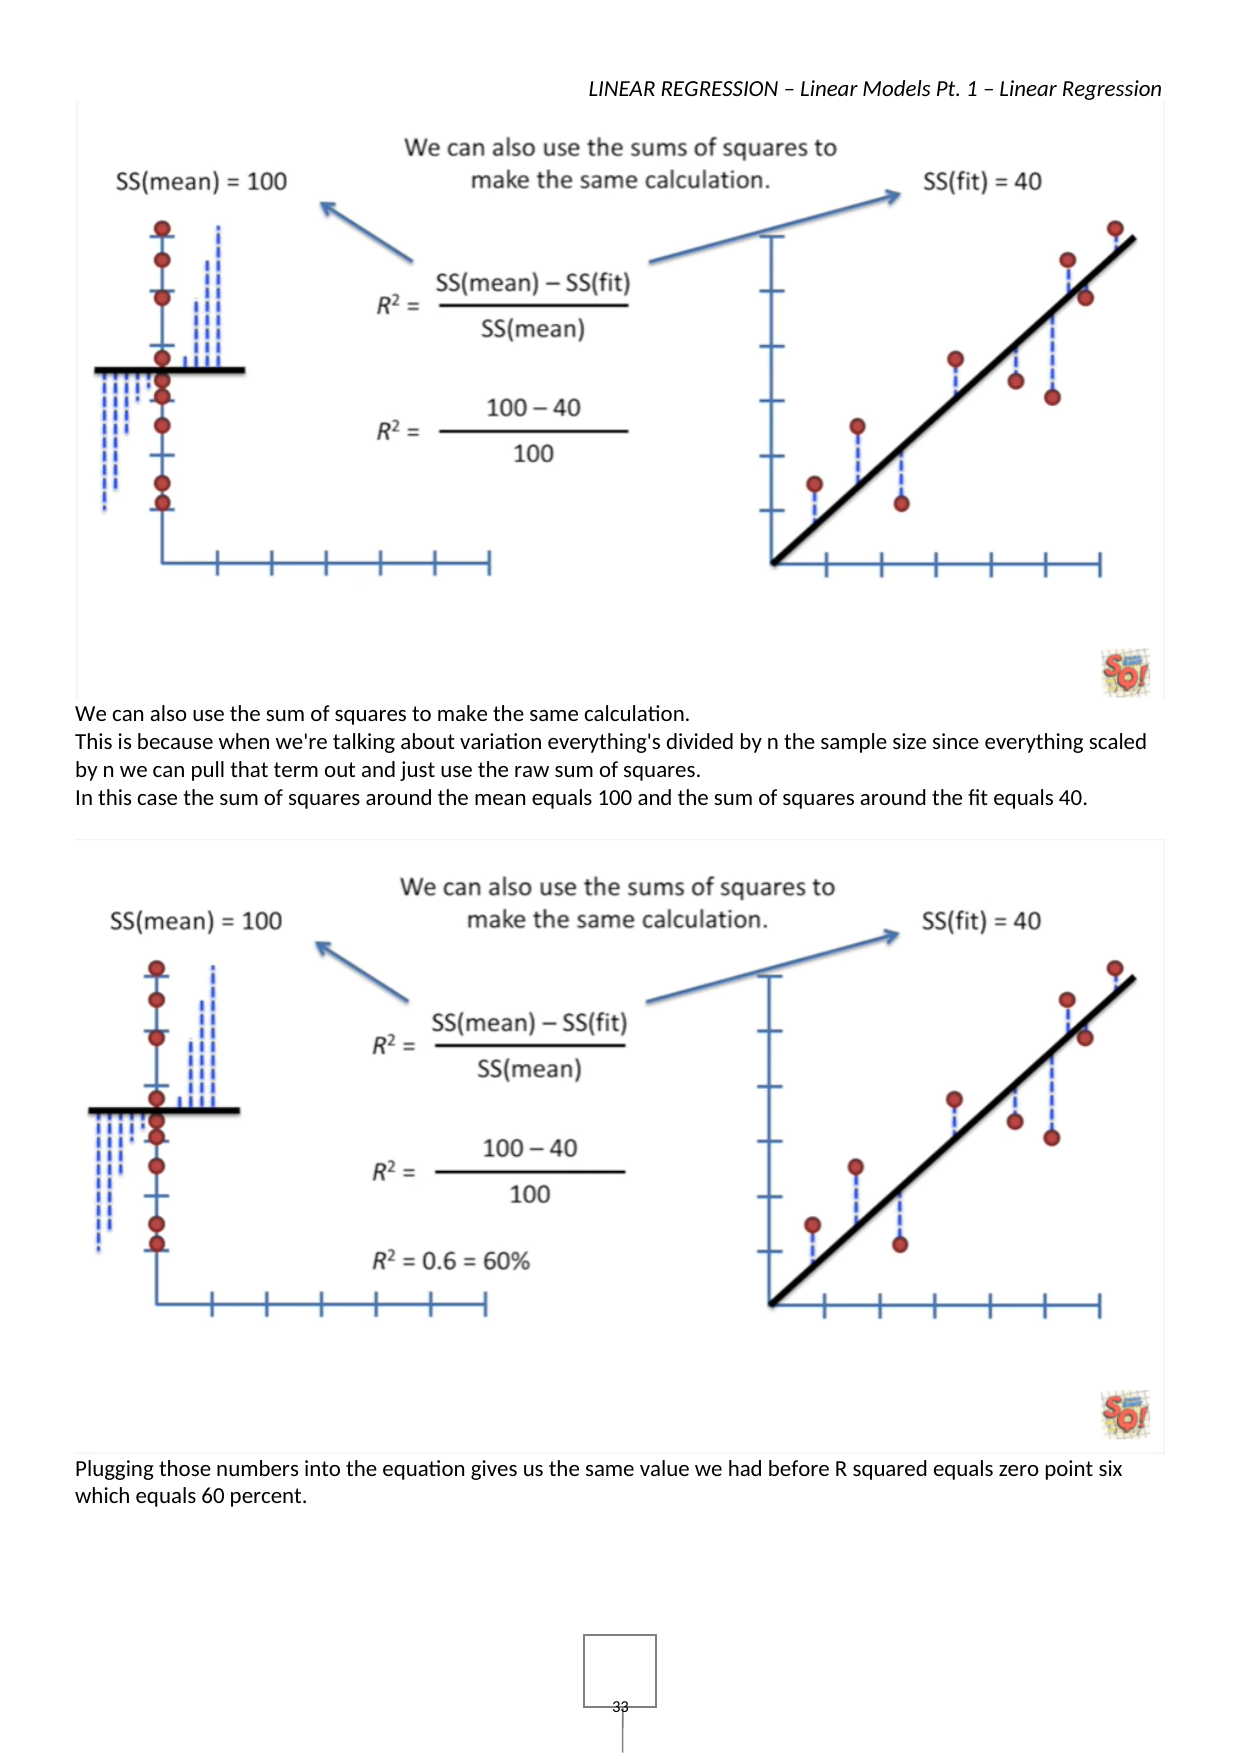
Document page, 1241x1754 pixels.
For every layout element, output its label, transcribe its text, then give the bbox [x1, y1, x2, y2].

text Plugging those numbers into the equation gives us the same value we had before R squared equals zero point six which equals 60 percent. [75, 1454, 1165, 1510]
picture [75, 101, 1166, 700]
text In this case the sum of squares around the mean equals 100 and the sum of squares around the fit equals 40. [75, 783, 1165, 811]
picture [75, 839, 1166, 1454]
text This is because when we're talking about variation everything's divided by n the sample size since everything scaled by n we can pull that term out and just use the raw sum of squares. [75, 727, 1165, 783]
text We can also use the sum of squares to make the same calculation. [75, 700, 1165, 727]
